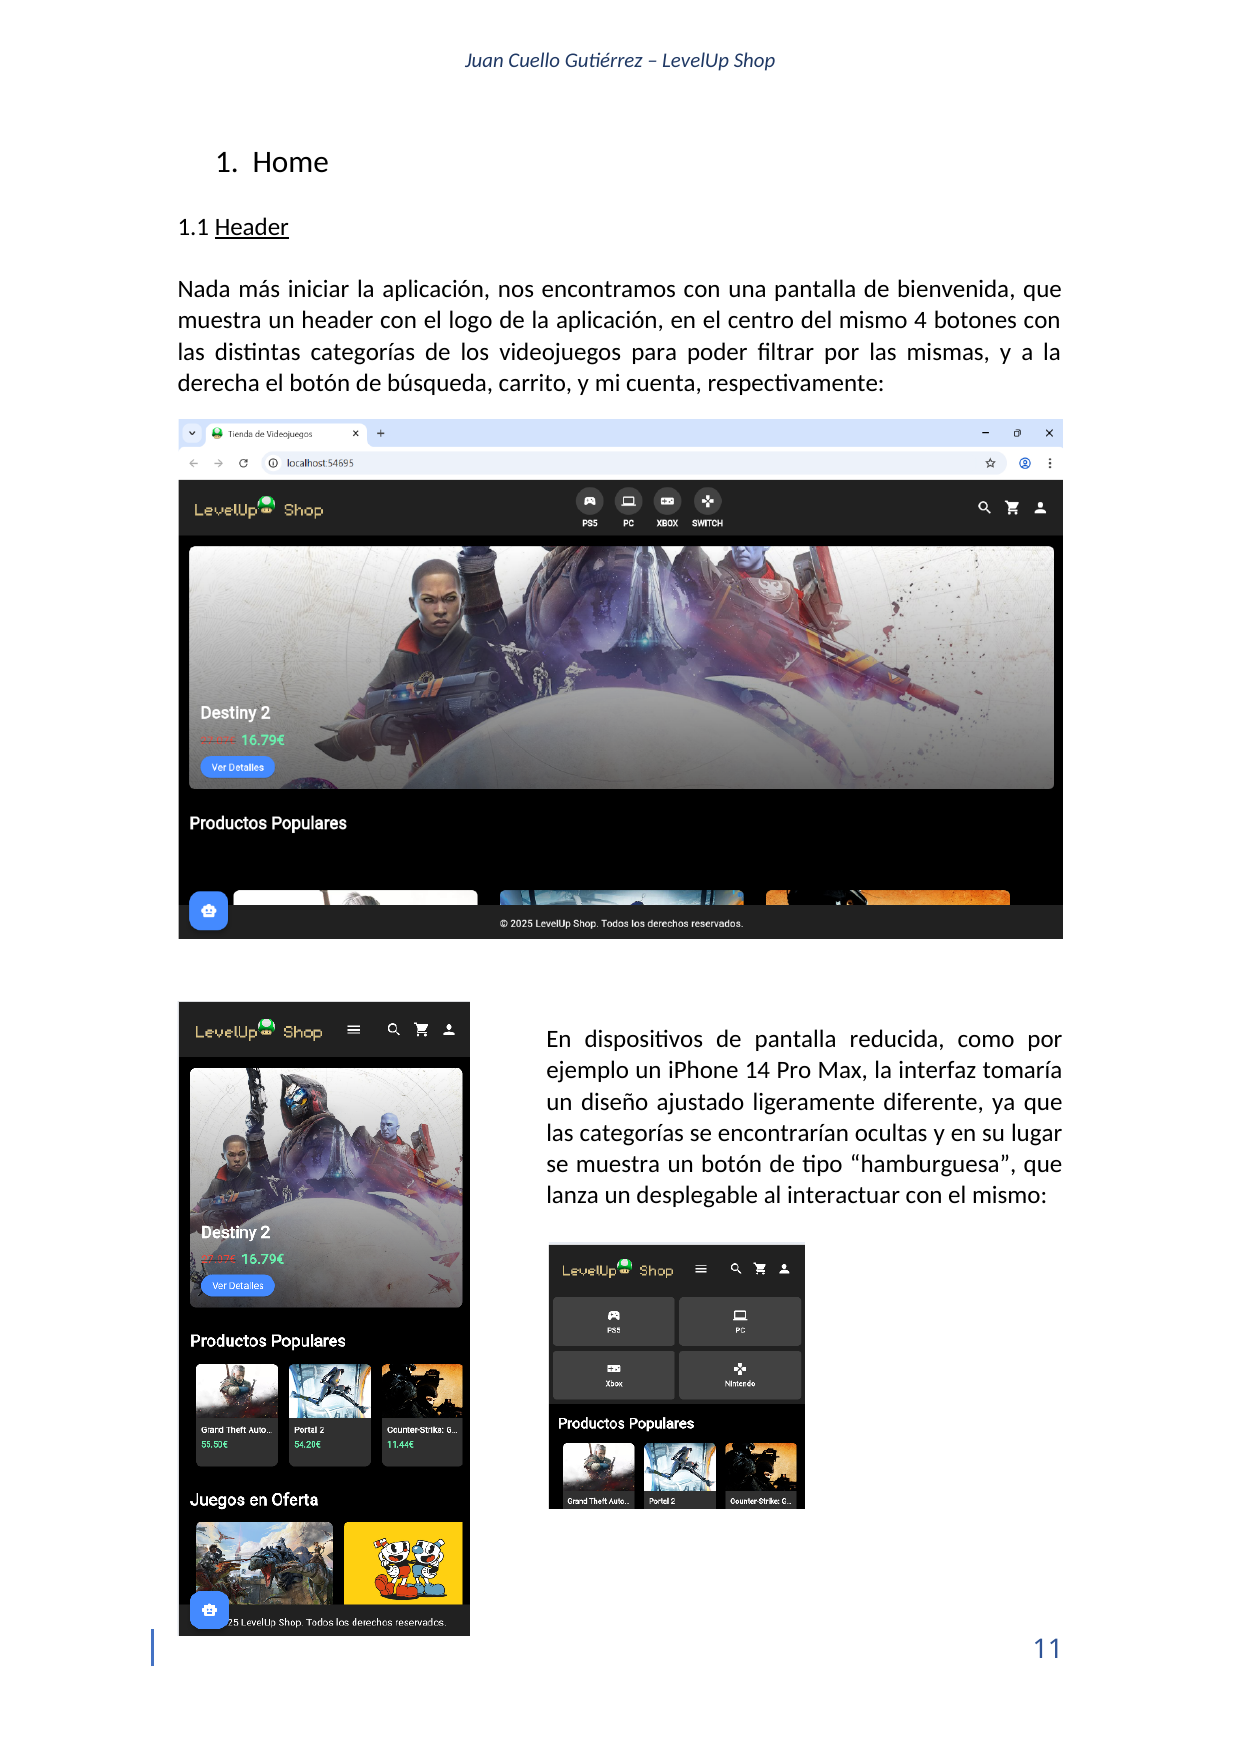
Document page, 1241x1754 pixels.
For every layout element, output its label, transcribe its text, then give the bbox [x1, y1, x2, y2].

list Home [215, 148, 1063, 179]
picture [178, 419, 1063, 939]
picture [548, 1242, 805, 1509]
text 1.1 Header [177, 210, 1063, 241]
list En dispositivos de pantalla reducida, como por ejemplo un iPhone 14 Pro Max, la interfaz tomaría un diseño ajustado ligeramente diferente, ya que las categorías se encontrarían ocultas y en su lugar se muestra un botón de tipo “hamburguesa”, que lanza un desplegable al interactuar con el mismo: [546, 1023, 1063, 1210]
picture [177, 1001, 470, 1636]
text Nada más iniciar la aplicación, nos encontramos con una pantalla de bienvenida, que muestra un header con el logo de la aplicación, en el centro del mismo 4 botones con las distintas categorías de los videojuegos para poder filtrar por las mismas, y a la derecha el botón de búsqueda, carrito, y mi cuenta, respectivamente: [177, 273, 1063, 398]
